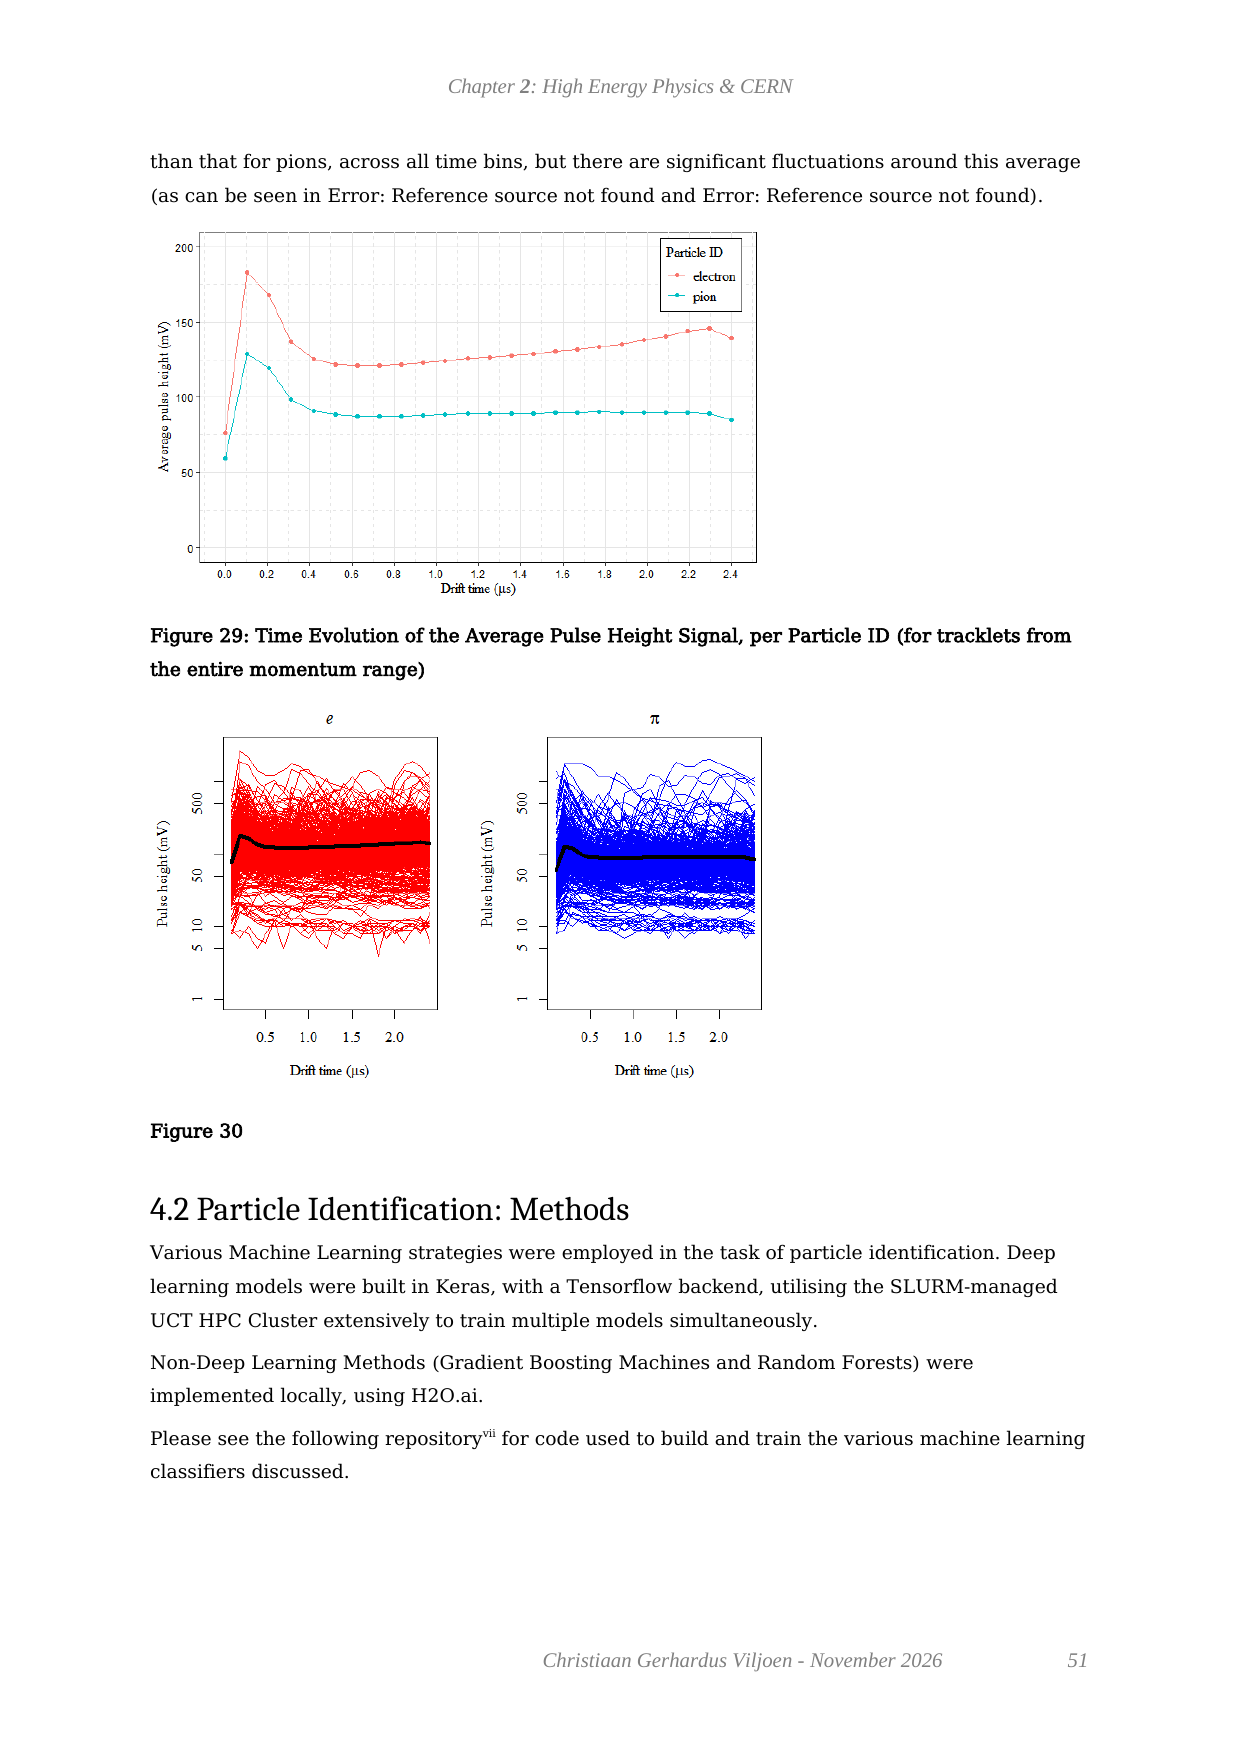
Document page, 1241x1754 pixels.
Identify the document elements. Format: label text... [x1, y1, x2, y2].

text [150, 150, 1090, 206]
text Various Machine Learning strategies were employed in the task of particle identification. Deep learning models were built in Keras, with a Tensorflow backend, utilising the SLURM-managed UCT HPC Cluster extensively to train multiple models simultaneously. [150, 1241, 1090, 1331]
text Please see the following repository for code used to build and train the various machine learning classifiers discussed. [150, 1426, 1090, 1483]
picture [150, 225, 763, 604]
subtitle Particle Identification: Methods [150, 1190, 1090, 1228]
text Figure 30 [150, 1119, 1090, 1141]
picture [150, 699, 799, 1100]
text Non-Deep Learning Methods (Gradient Boosting Machines and Random Forests) were implemented locally, using H2O.ai. [150, 1351, 1090, 1407]
text Figure 29: Time Evolution of the Average Pulse Height Signal, per Particle ID (for tracklets from the entire momentum range) [150, 623, 1090, 680]
